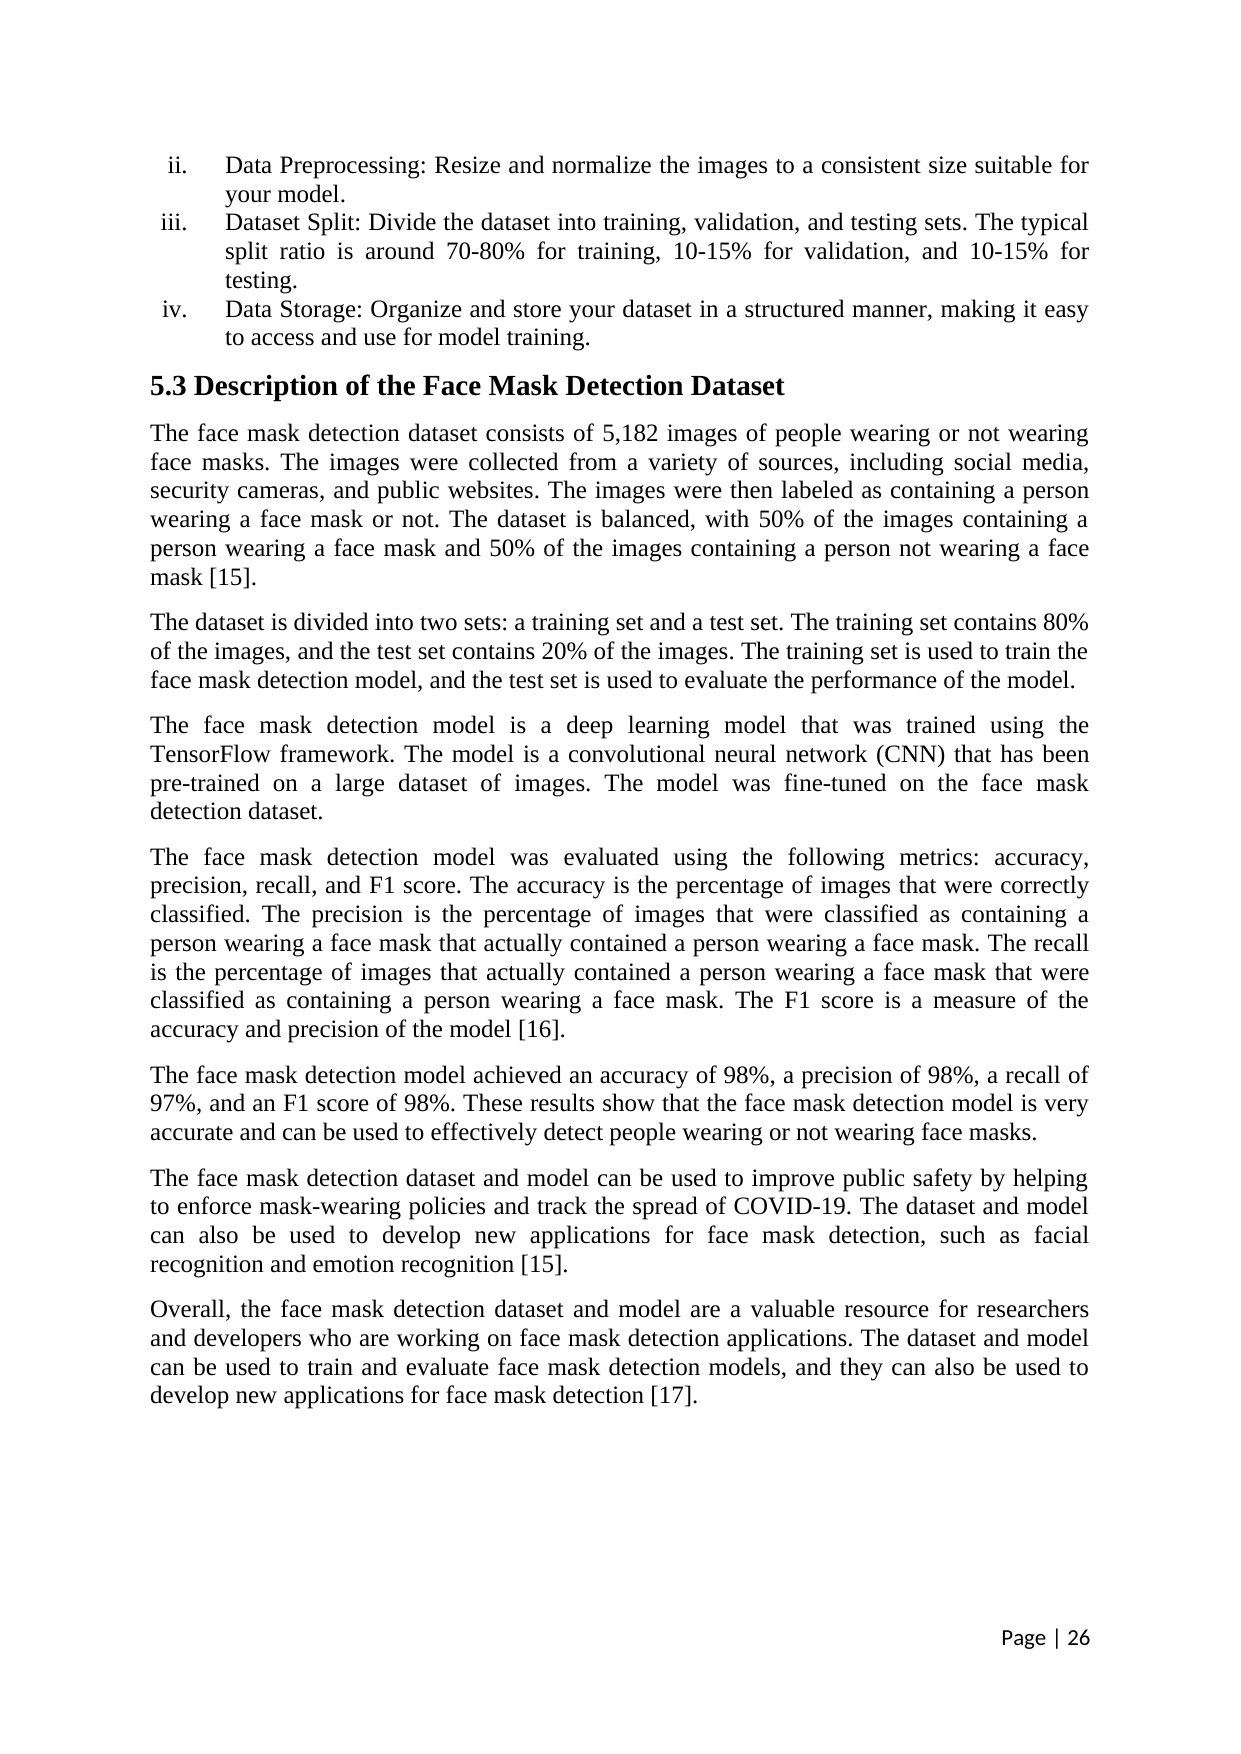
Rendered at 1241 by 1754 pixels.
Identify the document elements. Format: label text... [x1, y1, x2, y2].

list Dataset Split: Divide the dataset into training, validation, and testing sets. The typical split ratio is around 70-80% for training, 10-15% for validation, and 10-15% for testing. [187, 207, 1090, 294]
text The face mask detection dataset consists of 5,182 images of people wearing or not wearing face masks. The images were collected from a variety of sources, including social media, security cameras, and public websites. The images were then labeled as containing a person wearing a face mask or not. The dataset is balanced, with 50% of the images containing a person wearing a face mask and 50% of the images containing a person not wearing a face mask [15]. [150, 418, 1090, 591]
text The face mask detection model was evaluated using the following metrics: accuracy, precision, recall, and F1 score. The accuracy is the percentage of images that were correctly classified. The precision is the percentage of images that were classified as containing a person wearing a face mask that actually contained a person wearing a face mask. The recall is the percentage of images that actually contained a person wearing a face mask that were classified as containing a person wearing a face mask. The F1 score is a measure of the accuracy and precision of the model [16]. [150, 842, 1090, 1043]
text The face mask detection model is a deep learning model that was trained using the TensorFlow framework. The model is a convolutional neural network (CNN) that has been pre-trained on a large dataset of images. The model was fine-tuned on the face mask detection dataset. [150, 710, 1090, 825]
list Data Preprocessing: Resize and normalize the images to a consistent size suitable for your model. [187, 150, 1090, 207]
text The face mask detection model achieved an accuracy of 98%, a precision of 98%, a recall of 97%, and an F1 score of 98%. These results show that the face mask detection model is very accurate and can be used to effectively detect people wearing or not wearing face masks. [150, 1060, 1090, 1146]
text 5.3 Description of the Face Mask Detection Dataset [150, 368, 1090, 401]
list Data Storage: Organize and store your dataset in a structured manner, making it easy to access and use for model training. [187, 294, 1090, 351]
text The face mask detection dataset and model can be used to improve public safety by helping to enforce mask-wearing policies and track the spread of COVID-19. The dataset and model can also be used to develop new applications for face mask detection, such as facial recognition and emotion recognition [15]. [150, 1163, 1090, 1278]
text Overall, the face mask detection dataset and model are a valuable resource for researchers and developers who are working on face mask detection applications. The dataset and model can be used to train and evaluate face mask detection models, and they can also be used to develop new applications for face mask detection [17]. [150, 1294, 1090, 1409]
text The dataset is divided into two sets: a training set and a test set. The training set contains 80% of the images, and the test set contains 20% of the images. The training set is used to train the face mask detection model, and the test set is used to evaluate the performance of the model. [150, 607, 1090, 693]
